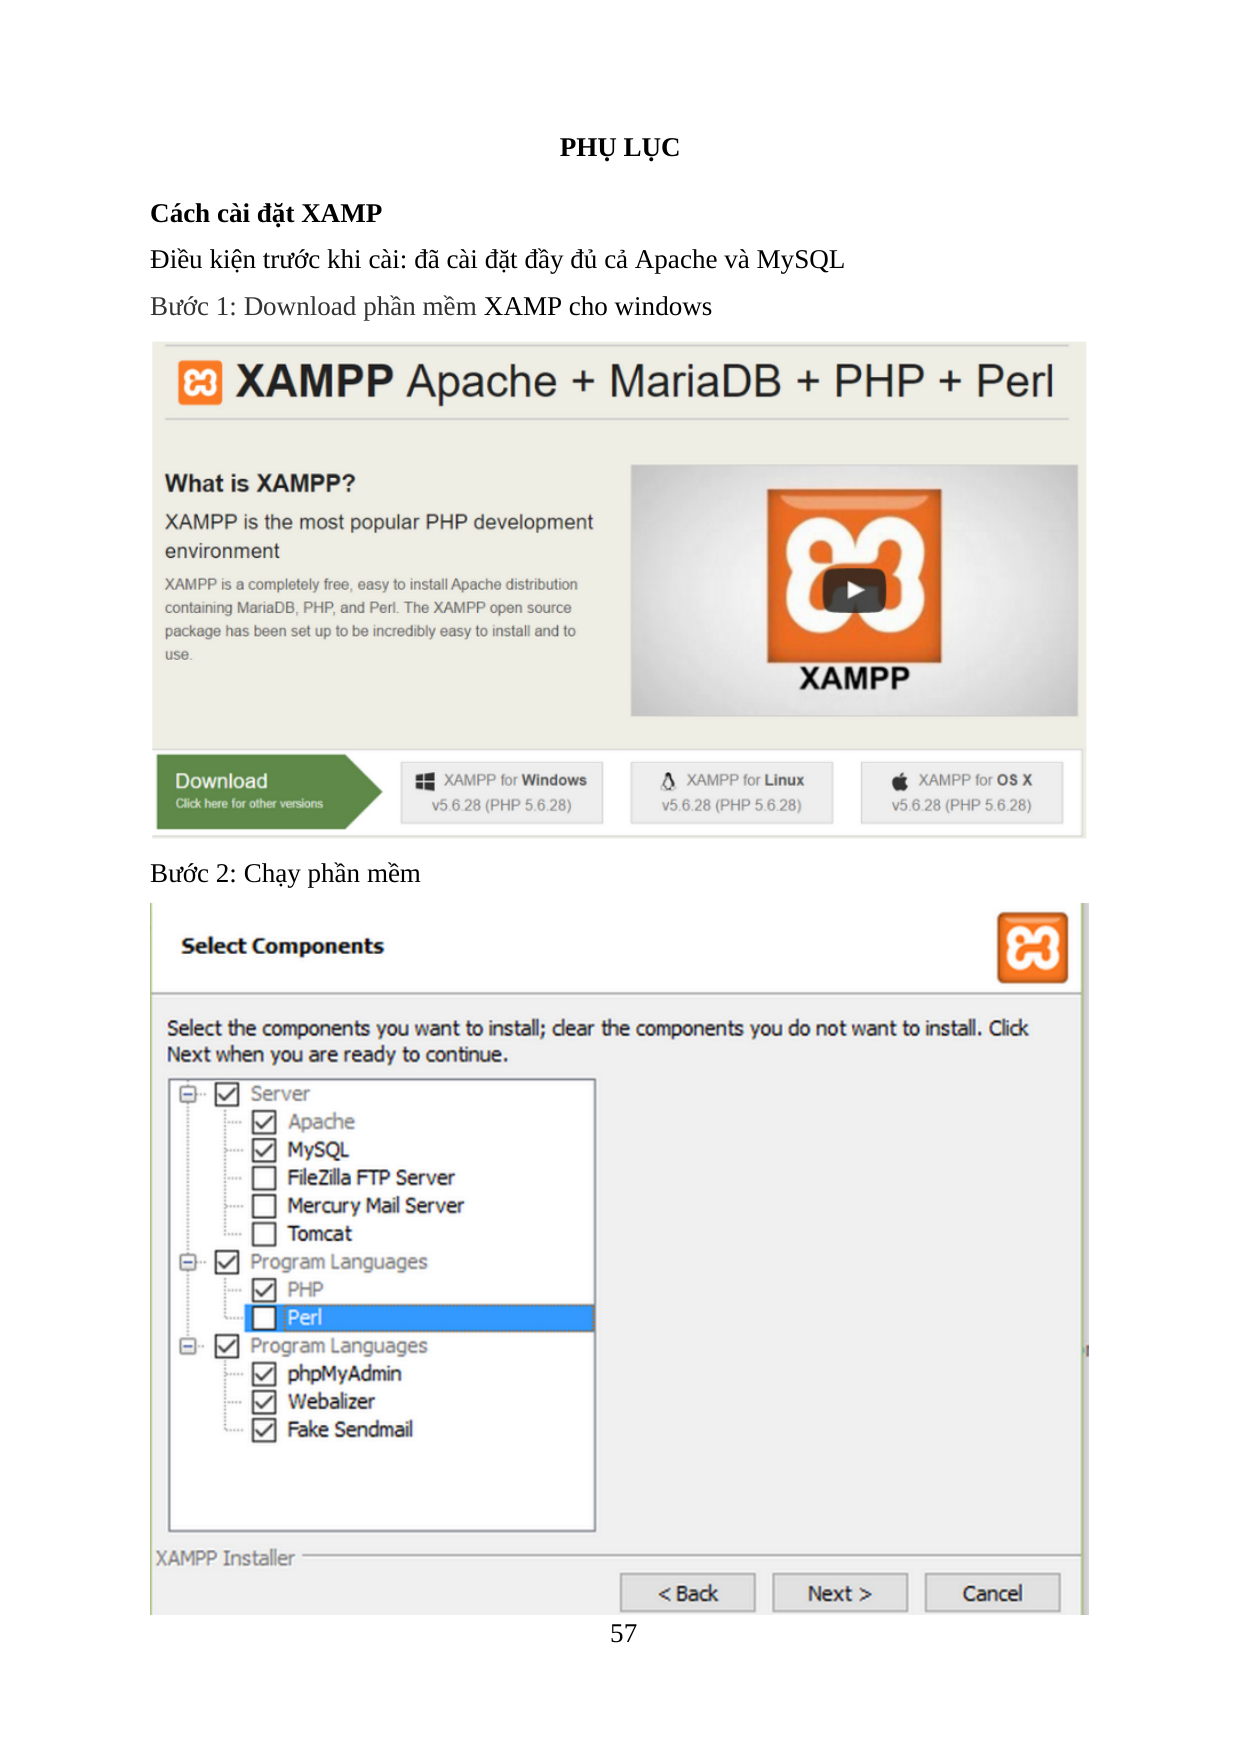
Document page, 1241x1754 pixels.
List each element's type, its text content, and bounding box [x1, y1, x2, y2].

text Bước 2: Chạy phần mềm [150, 857, 1090, 888]
subtitle phụ lục [150, 131, 1090, 162]
text Điều kiện trước khi cài: đã cài đặt đầy đủ cả Apache và MySQL [150, 243, 1090, 274]
text Bước 1: Download phần mềm XAMP cho windows [484, 290, 1090, 321]
picture [150, 336, 1091, 842]
picture [150, 903, 1089, 1615]
text Cách cài đặt XAMP [150, 197, 1090, 228]
